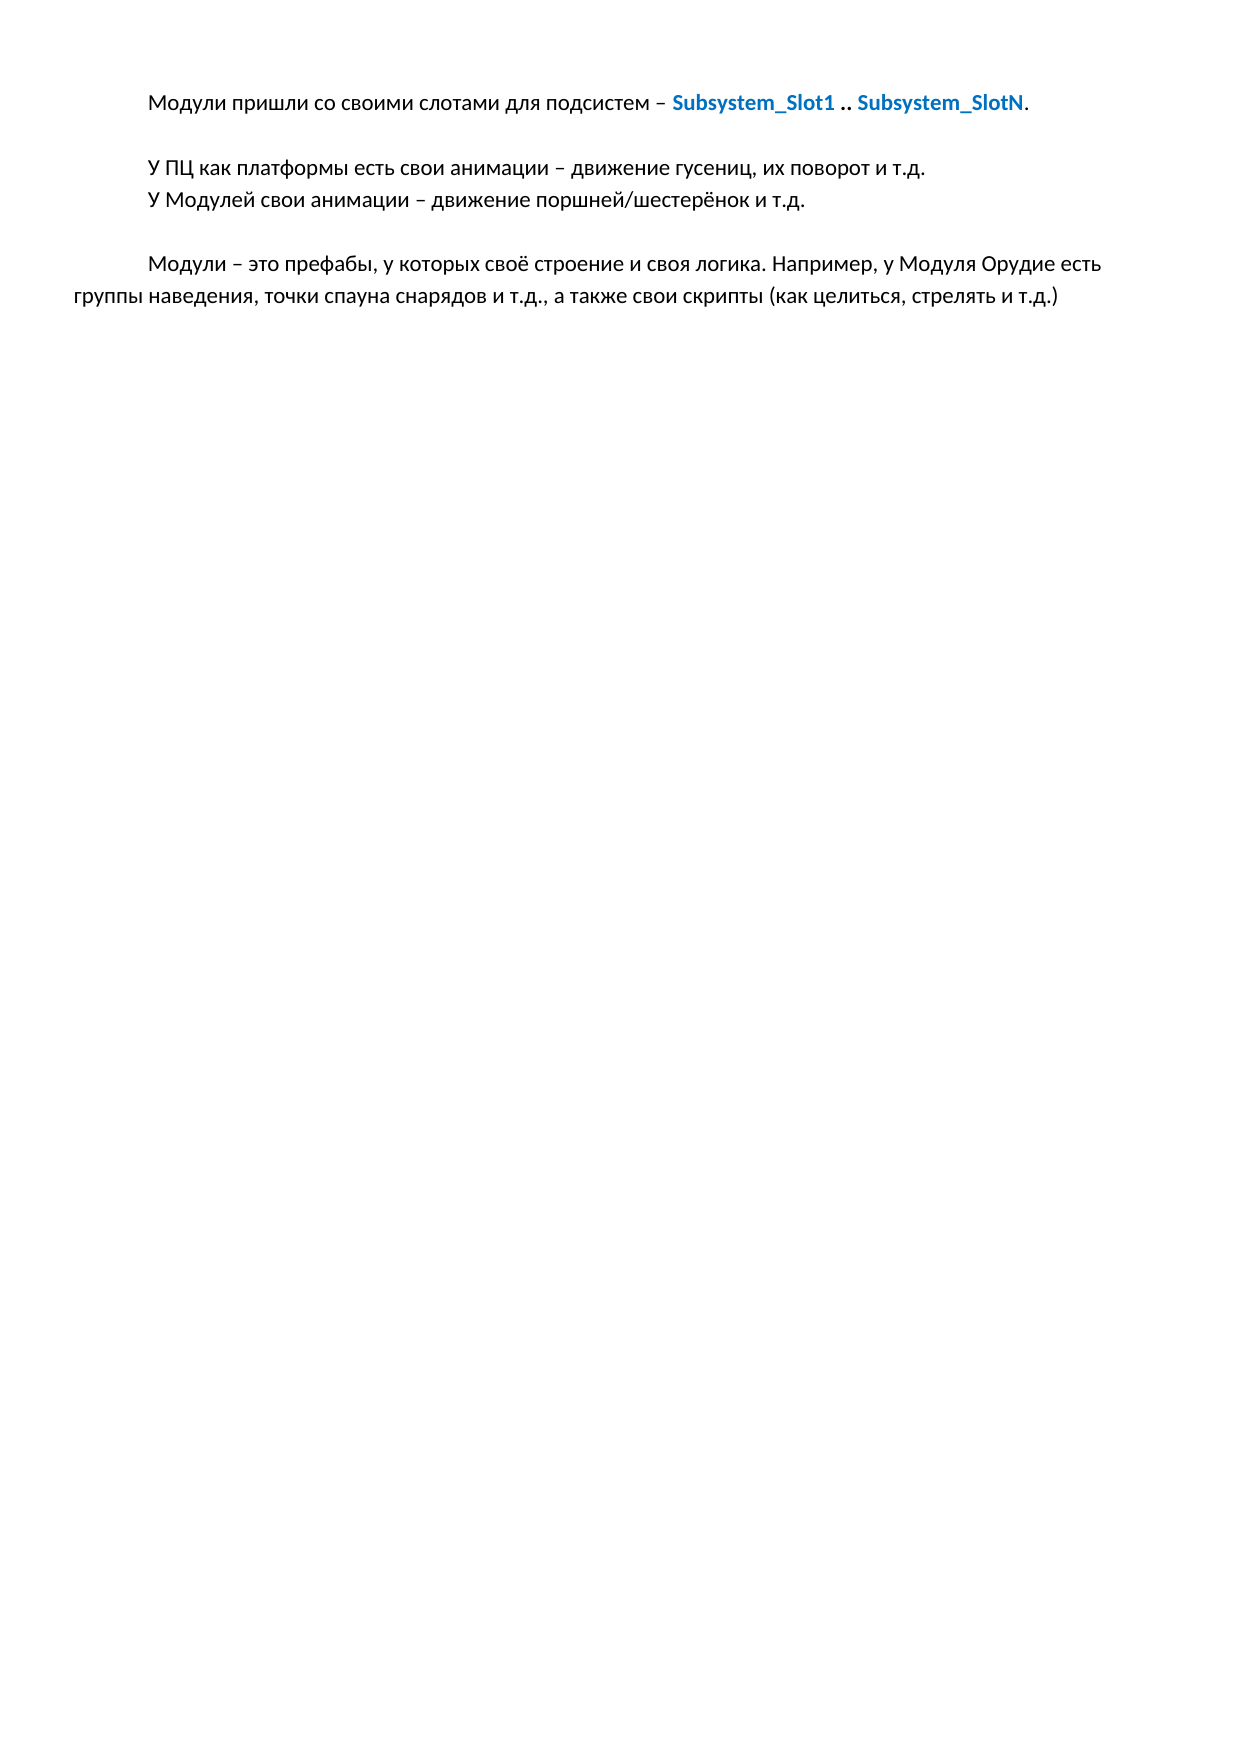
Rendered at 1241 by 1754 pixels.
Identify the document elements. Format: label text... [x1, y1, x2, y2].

text У Модулей свои анимации – движение поршней/шестерёнок и т.д. [74, 185, 1152, 213]
text У ПЦ как платформы есть свои анимации – движение гусениц, их поворот и т.д. [74, 153, 1152, 181]
text Модули пришли со своими слотами для подсистем – Subsystem_Slot1 .. Subsystem_SlotN. [74, 88, 1152, 117]
text Модули – это префабы, у которых своё строение и своя логика. Например, у Модуля Орудие есть группы наведения, точки спауна снарядов и т.д., а также свои скрипты (как целиться, стрелять и т.д.) [74, 249, 1152, 310]
